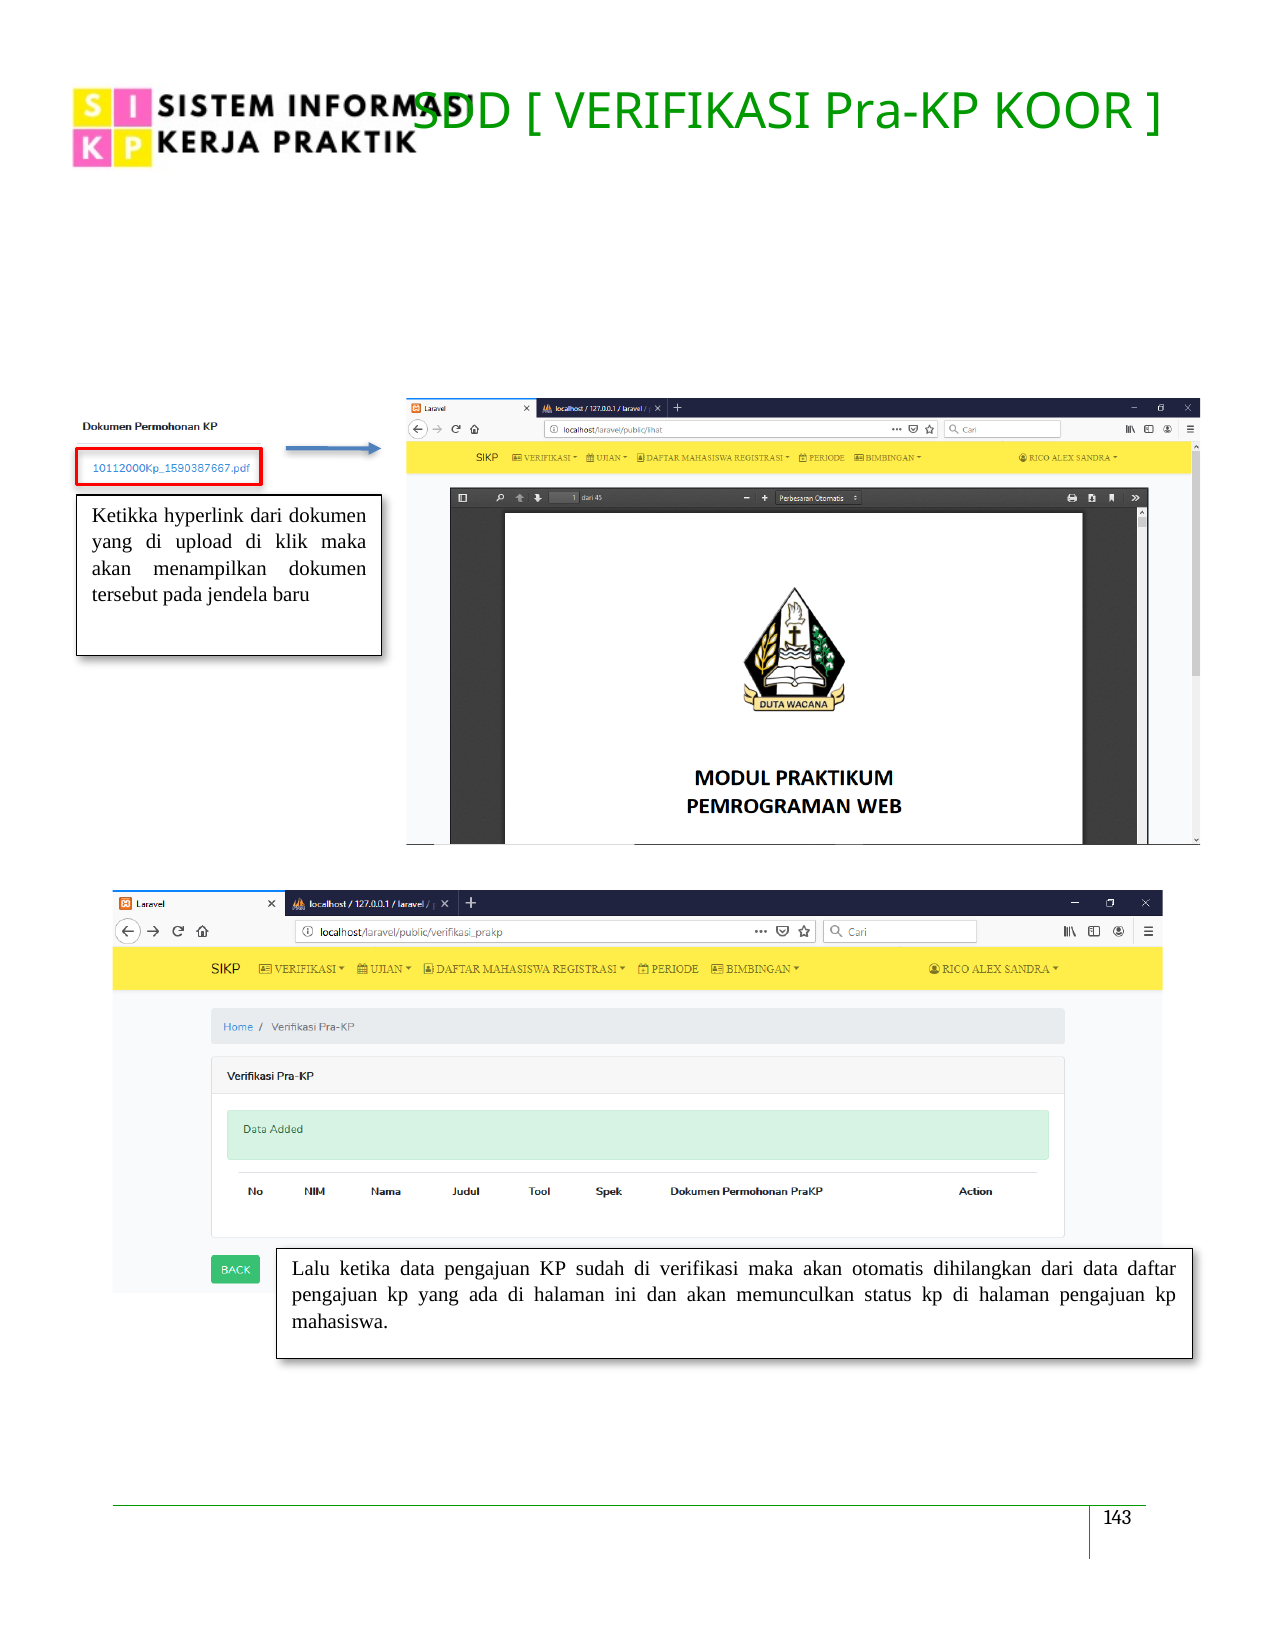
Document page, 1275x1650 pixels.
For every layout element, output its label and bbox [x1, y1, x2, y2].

picture [76, 414, 261, 447]
picture [112, 890, 1163, 1293]
picture [71, 83, 479, 171]
picture [78, 450, 259, 483]
picture [406, 398, 1200, 845]
